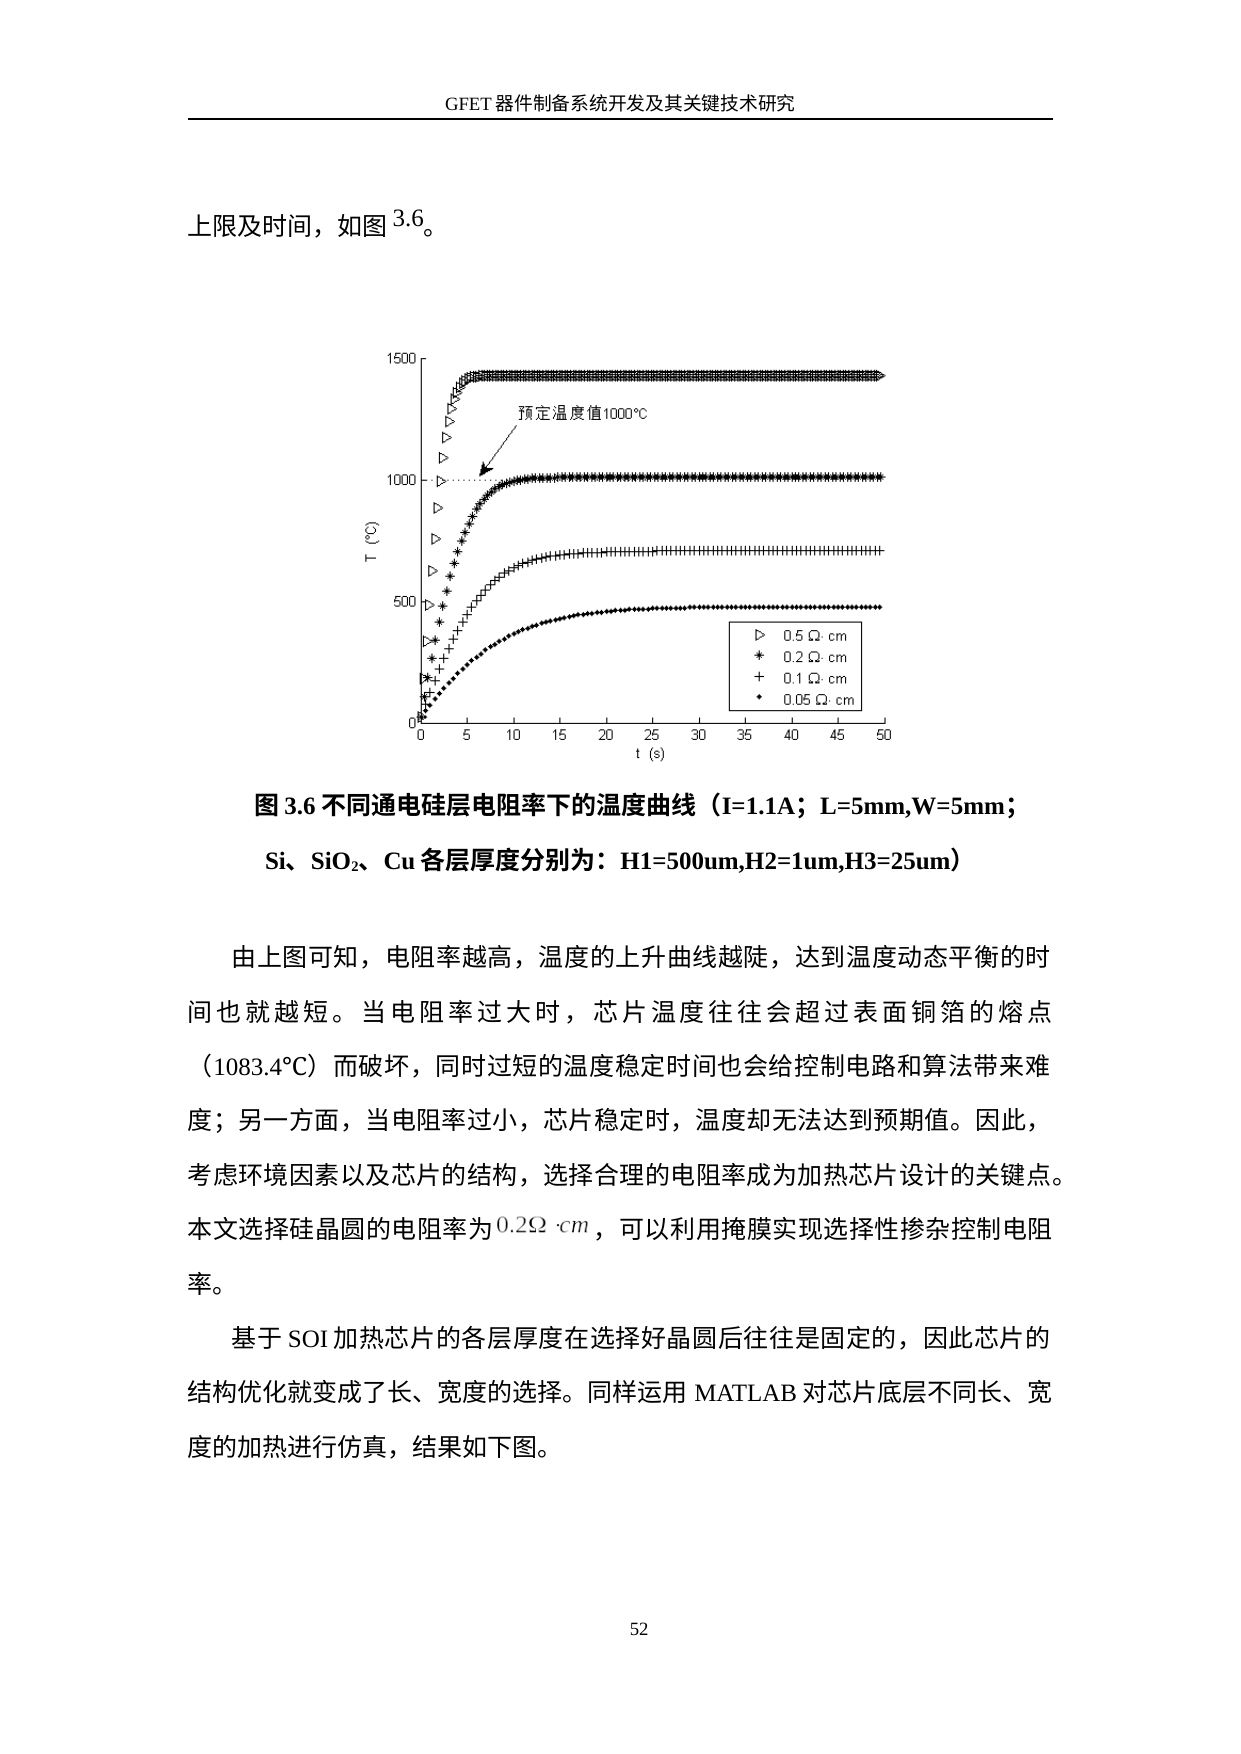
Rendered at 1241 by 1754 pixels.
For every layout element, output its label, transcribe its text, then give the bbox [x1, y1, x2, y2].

picture [343, 325, 941, 772]
text 基于SOI加热芯片的各层厚度在选择好晶圆后往往是固定的，因此芯片的结构优化就变成了长、宽度的选择。同样运用MATLAB对芯片底层不同长、宽度的加热进行仿真，结果如下图。 [187, 1318, 1053, 1463]
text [187, 164, 1053, 242]
text 由上图可知，电阻率越高，温度的上升曲线越陡，达到温度动态平衡的时间也就越短。当电阻率过大时，芯片温度往往会超过表面铜箔的熔点（1083.4℃）而破坏，同时过短的温度稳定时间也会给控制电路和算法带来难度；另一方面，当电阻率过小，芯片稳定时，温度却无法达到预期值。因此，考虑环境因素以及芯片的结构，选择合理的电阻率成为加热芯片设计的关键点。本文选择硅晶圆的电阻率为，可以利用掩膜实现选择性掺杂控制电阻率。 [187, 938, 1053, 1300]
text 图3.6 不同通电硅层电阻率下的温度曲线（I=1.1A；L=5mm,W=5mm；Si、SiO2、Cu各层厚度分别为：H1=500um,H2=1um,H3=25um） [187, 786, 1053, 876]
